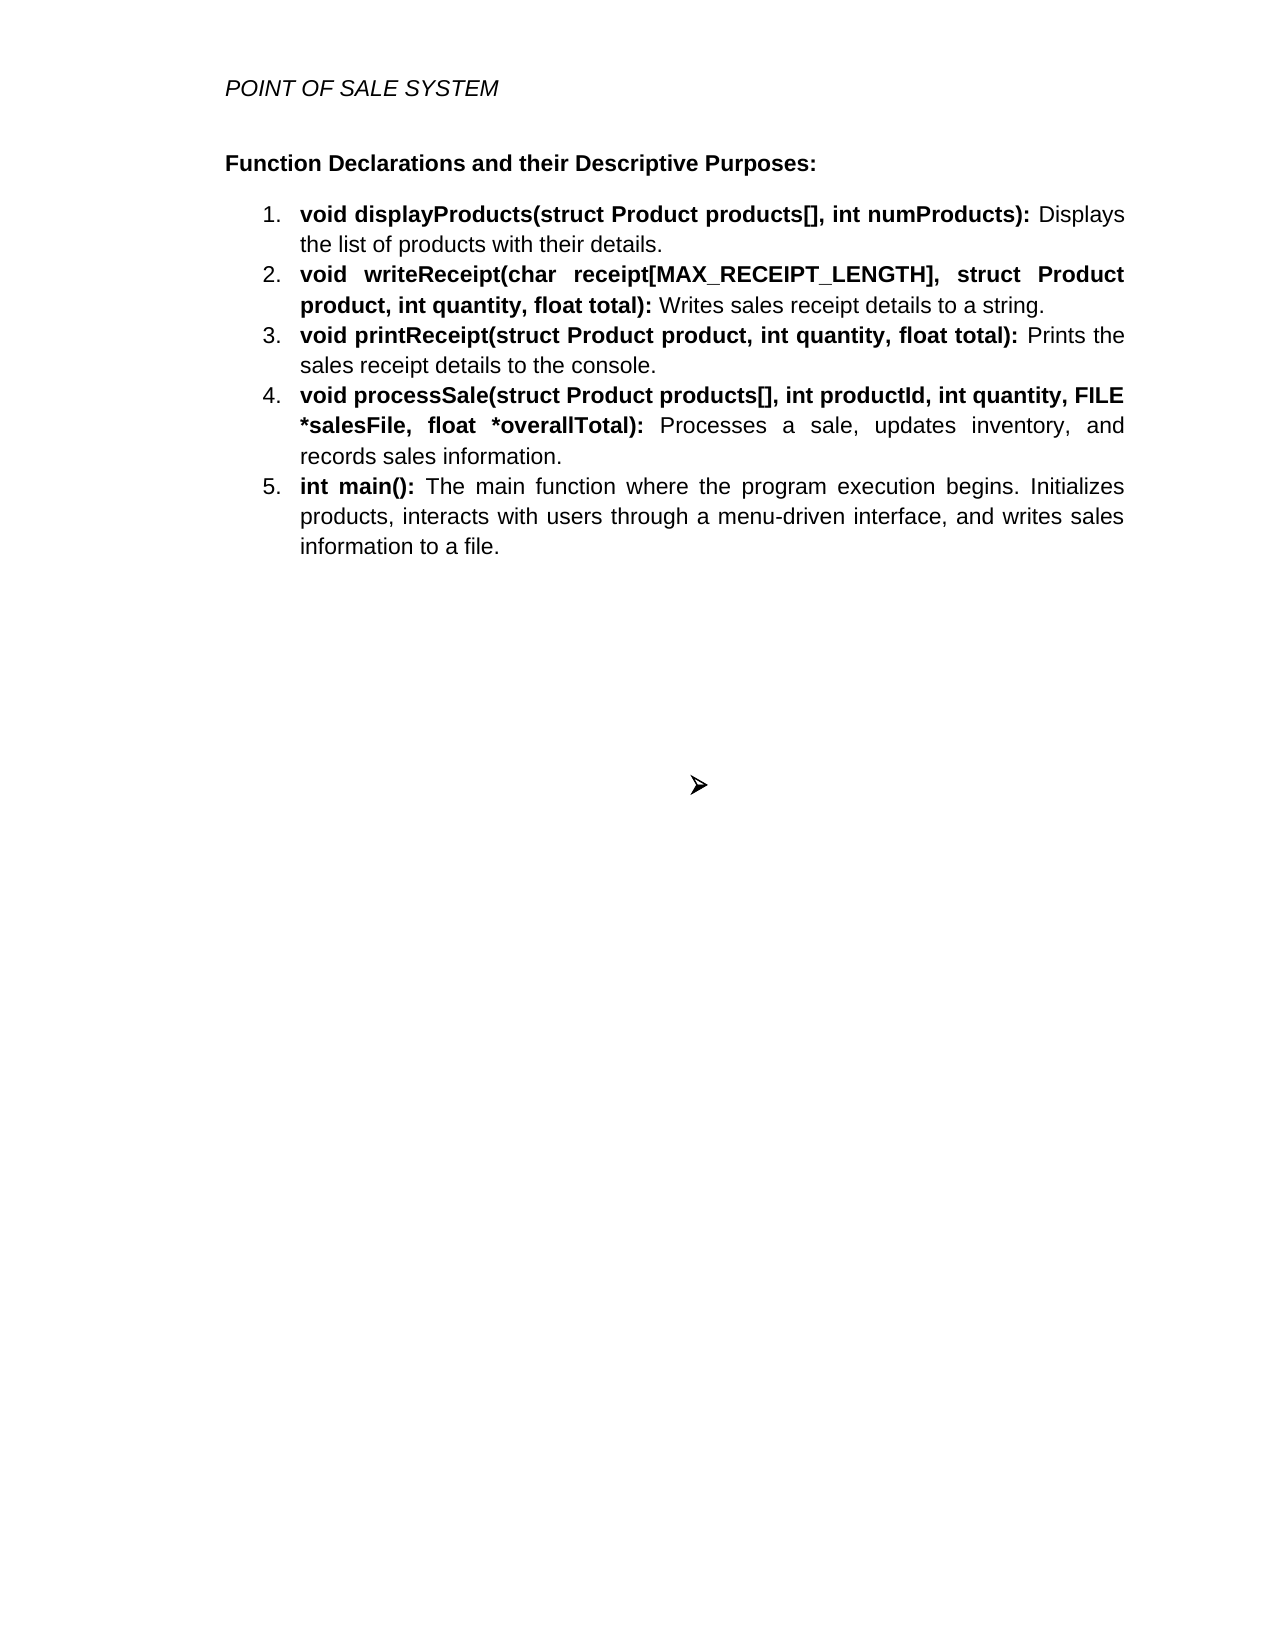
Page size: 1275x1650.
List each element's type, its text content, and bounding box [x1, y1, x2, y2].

list void processSale(struct Product products[], int productId, int quantity, FILE *salesFile, float *overallTotal): Processes a sale, updates inventory, and records sales information. [262, 382, 1125, 469]
list void displayProducts(struct Product products[], int numProducts): Displays the list of products with their details. [262, 201, 1125, 258]
list void writeReceipt(char receipt[MAX_RECEIPT_LENGTH], struct Product product, int quantity, float total): Writes sales receipt details to a string. [262, 261, 1125, 318]
list void printReceipt(struct Product product, int quantity, float total): Prints the sales receipt details to the console. [262, 322, 1125, 378]
list int main(): The main function where the program execution begins. Initializes products, interacts with users through a menu-driven interface, and writes sales information to a file. [262, 473, 1125, 560]
text Function Declarations and their Descriptive Purposes: [225, 150, 1125, 176]
